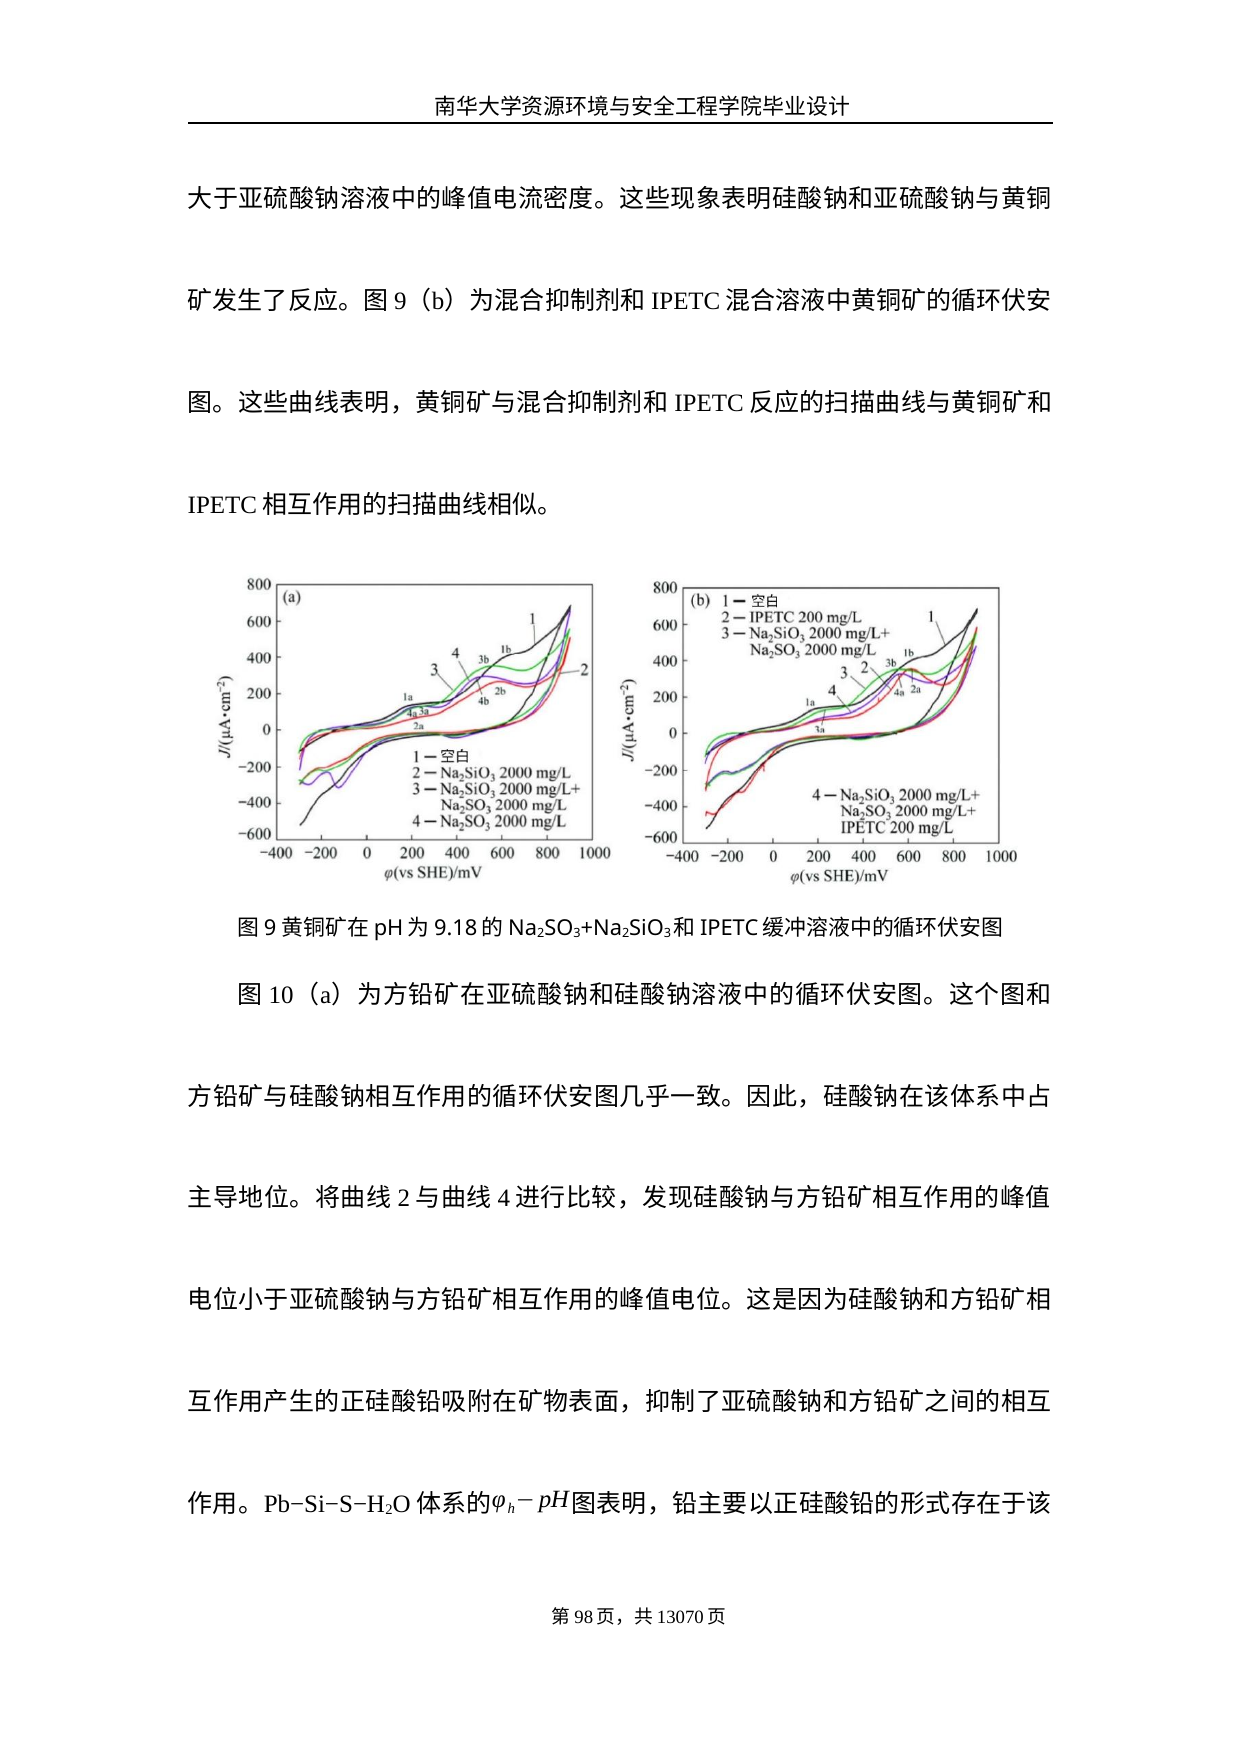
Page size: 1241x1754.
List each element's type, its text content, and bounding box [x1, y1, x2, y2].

picture [187, 561, 1038, 887]
text 图9 黄铜矿在pH为9.18的Na2SO3+Na2SiO3和IPETC缓冲溶液中的循环伏安图 [187, 908, 1053, 942]
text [187, 958, 1053, 1536]
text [187, 163, 1053, 536]
